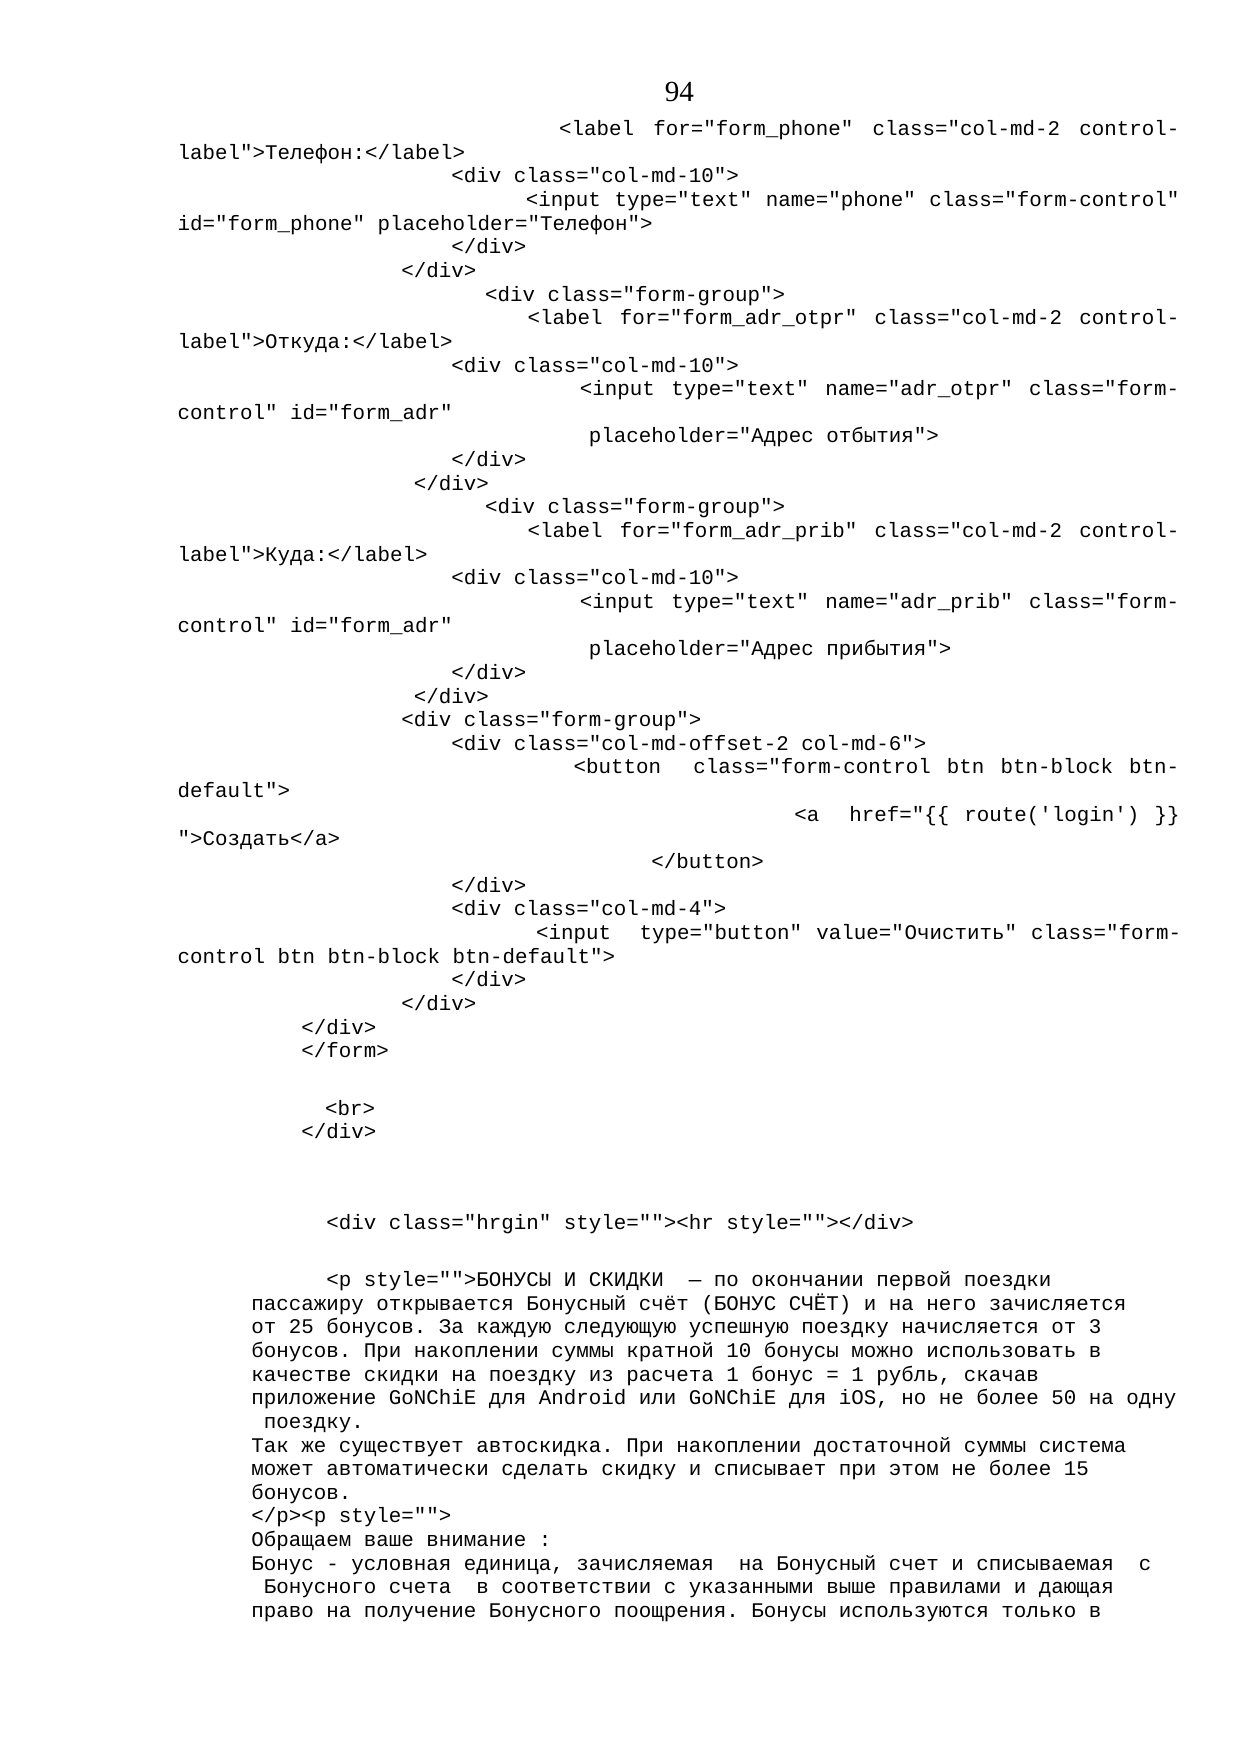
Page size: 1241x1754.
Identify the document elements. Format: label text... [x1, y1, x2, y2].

text <label for="form_adr_prib" class="col-md-2 control-label">Куда:</label> [177, 520, 1181, 567]
text </div> [177, 1017, 1181, 1040]
text Обращаем ваше внимание : [177, 1529, 1181, 1553]
text </div> [177, 449, 1181, 473]
text <div class="form-group"> [177, 496, 1181, 520]
text </div> [177, 236, 1181, 260]
text </div> [177, 686, 1181, 709]
text <br> [177, 1097, 1181, 1121]
text <p style="">БОНУСЫ И СКИДКИ — по окончании первой поездки [177, 1269, 1181, 1293]
text <input type="text" name="adr_otpr" class="form-control" id="form_adr" [177, 378, 1181, 426]
text <div class="form-group"> [177, 284, 1181, 307]
text placeholder="Адрес отбытия"> [177, 426, 1181, 449]
text право на получение Бонусного поощрения. Бонусы используются только в [177, 1600, 1181, 1624]
text <a href="{{ route('login') }} ">Создать</a> [177, 804, 1181, 851]
text приложение GoNChiE для Android или GoNChiE для iOS, но не более 50 на одну [177, 1387, 1181, 1411]
text бонусов. При накоплении суммы кратной 10 бонусы можно использовать в [177, 1340, 1181, 1364]
text <button class="form-control btn btn-block btn-default"> [177, 757, 1181, 804]
text <div class="col-md-4"> [177, 898, 1181, 922]
text <input type="text" name="adr_prib" class="form-control" id="form_adr" [177, 591, 1181, 638]
text </div> [177, 260, 1181, 284]
text </p><p style=""> [177, 1506, 1181, 1529]
text <input type="button" value="Очистить" class="form-control btn btn-block btn-default"> [177, 922, 1181, 969]
text </div> [177, 969, 1181, 993]
text от 25 бонусов. За каждую следующую успешную поездку начисляется от 3 [177, 1316, 1181, 1340]
text Так же существует автоскидка. При накоплении достаточной суммы система [177, 1434, 1181, 1458]
text <label for="form_phone" class="col-md-2 control-label">Телефон:</label> [177, 118, 1181, 165]
text <div class="col-md-10"> [177, 354, 1181, 378]
text <label for="form_adr_otpr" class="col-md-2 control-label">Откуда:</label> [177, 307, 1181, 354]
text Бонусного счета в соответствии с указанными выше правилами и дающая [177, 1576, 1181, 1600]
text </div> [177, 1121, 1181, 1145]
text </div> [177, 473, 1181, 496]
text </form> [177, 1040, 1181, 1064]
text </div> [177, 993, 1181, 1017]
text <input type="text" name="phone" class="form-control" id="form_phone" placeholder="Телефон"> [177, 189, 1181, 236]
text </div> [177, 875, 1181, 898]
text <div class="hrgin" style=""><hr style=""></div> [177, 1212, 1181, 1236]
text Бонус - условная единица, зачисляемая на Бонусный счет и списываемая с [177, 1553, 1181, 1576]
text качестве скидки на поездку из расчета 1 бонус = 1 рубль, скачав [177, 1364, 1181, 1387]
text <div class="col-md-offset-2 col-md-6"> [177, 733, 1181, 757]
text </div> [177, 662, 1181, 686]
text <div class="form-group"> [177, 709, 1181, 733]
text placeholder="Адрес прибытия"> [177, 638, 1181, 662]
text </button> [177, 851, 1181, 875]
text поездку. [177, 1411, 1181, 1434]
text бонусов. [177, 1482, 1181, 1506]
text пассажиру открывается Бонусный счёт (БОНУС СЧЁТ) и на него зачисляется [177, 1293, 1181, 1316]
text может автоматически сделать скидку и списывает при этом не более 15 [177, 1458, 1181, 1482]
text <div class="col-md-10"> [177, 567, 1181, 591]
text <div class="col-md-10"> [177, 165, 1181, 189]
